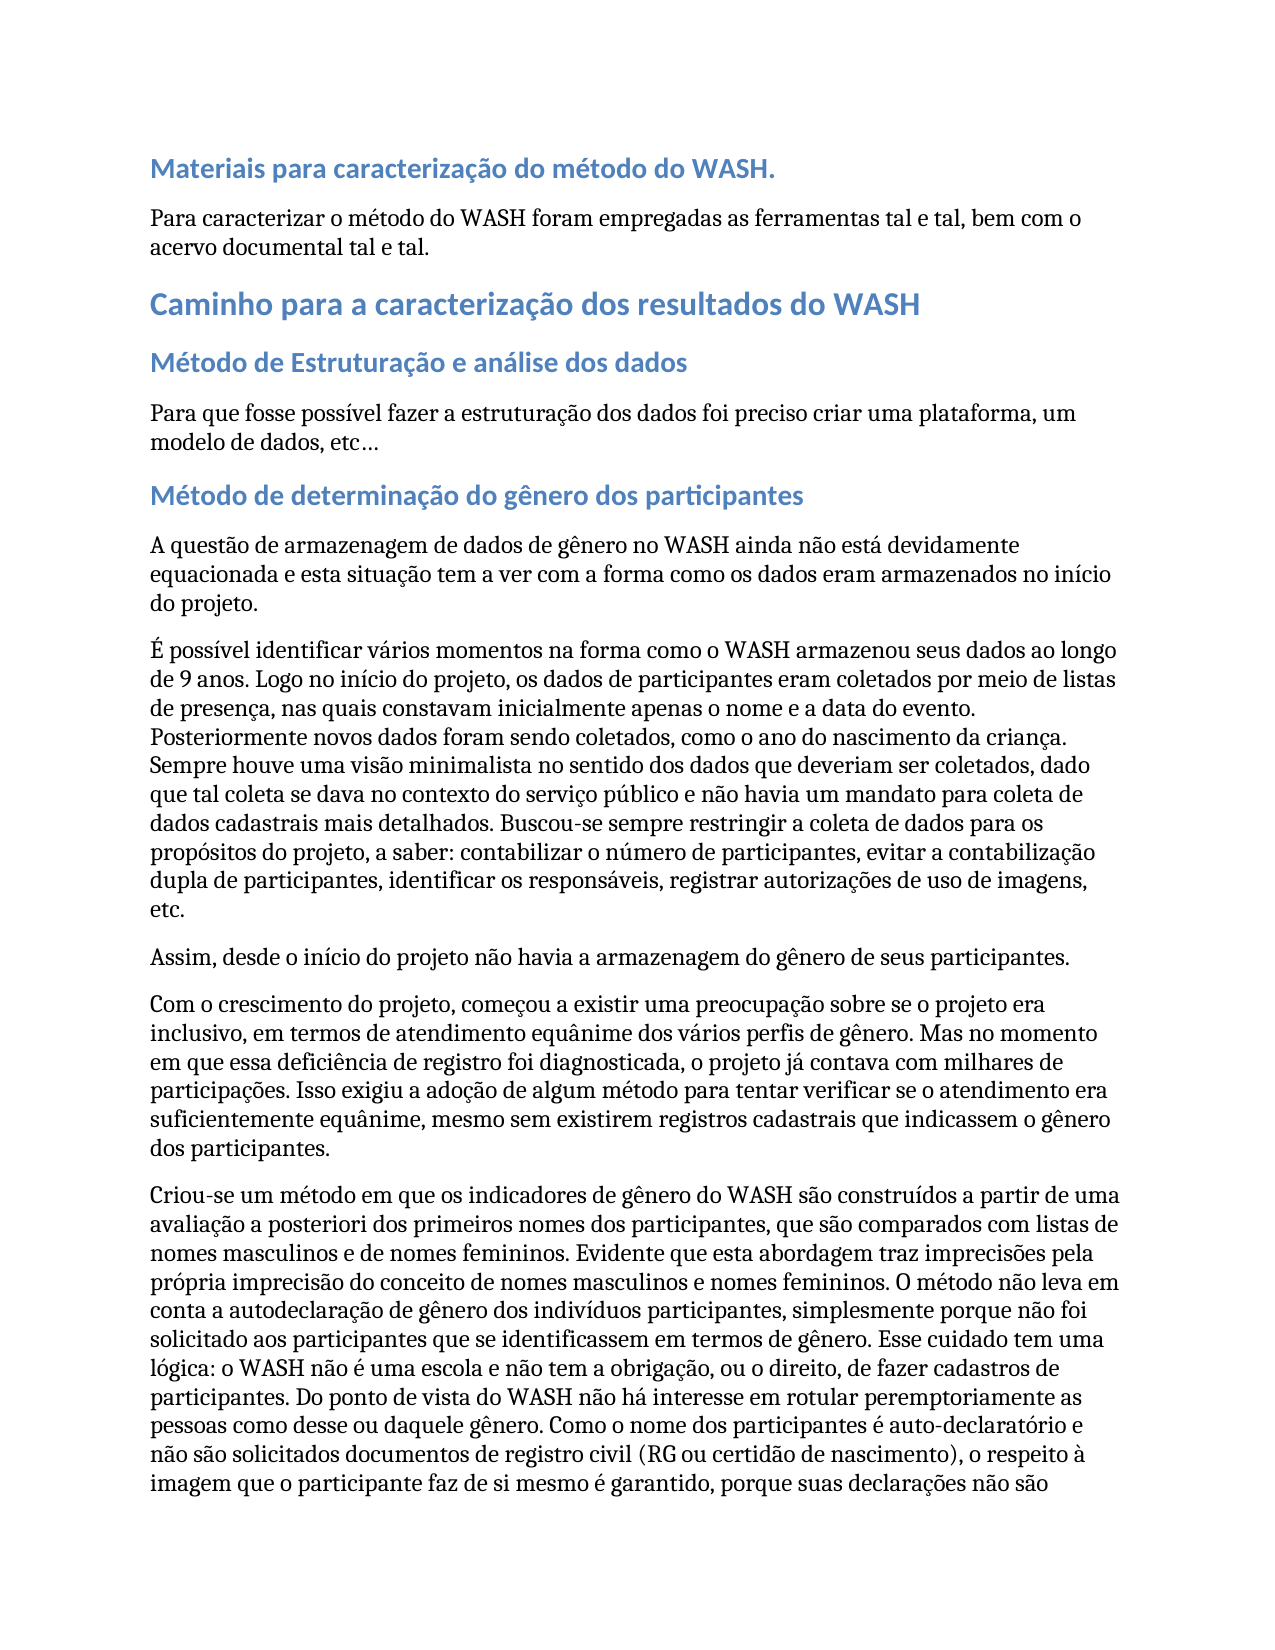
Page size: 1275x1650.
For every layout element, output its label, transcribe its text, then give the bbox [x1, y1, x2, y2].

subtitle Método de determinação do gênero dos participantes [150, 477, 1125, 513]
text Para caracterizar o método do WASH foram empregadas as ferramentas tal e tal, bem com o acervo documental tal e tal. [150, 204, 1125, 262]
text É possı́vel identificar vários momentos na forma como o WASH armazenou seus dados ao longo de 9 anos. Logo no inı́cio do projeto, os dados de participantes eram coletados por meio de listas de presença, nas quais constavam inicialmente apenas o nome e a data do evento. Posteriormente novos dados foram sendo coletados, como o ano do nascimento da criança. Sempre houve uma visão minimalista no sentido dos dados que deveriam ser coletados, dado que tal coleta se dava no contexto do serviço público e não havia um mandato para coleta de dados cadastrais mais detalhados. Buscou-se sempre restringir a coleta de dados para os propósitos do projeto, a saber: contabilizar o número de participantes, evitar a contabilização dupla de participantes, identificar os responsáveis, registrar autorizações de uso de imagens, etc. [150, 636, 1125, 924]
text A questão de armazenagem de dados de gênero no WASH ainda não está devidamente equacionada e esta situação tem a ver com a forma como os dados eram armazenados no inı́cio do projeto. [150, 531, 1125, 618]
subtitle Método de Estruturação e análise dos dados [150, 344, 1125, 380]
text Para que fosse possı́vel fazer a estruturação dos dados foi preciso criar uma plataforma, um modelo de dados, etc… [150, 399, 1125, 456]
subtitle Materiais para caracterização do método do WASH. [150, 150, 1125, 186]
text Assim, desde o inı́cio do projeto não havia a armazenagem do gênero de seus participantes. [150, 943, 1125, 971]
subtitle Caminho para a caracterização dos resultados do WASH [150, 283, 1125, 323]
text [150, 1181, 1125, 1498]
text Com o crescimento do projeto, começou a existir uma preocupação sobre se o projeto era inclusivo, em termos de atendimento equânime dos vários perfis de gênero. Mas no momento em que essa deficiência de registro foi diagnosticada, o projeto já contava com milhares de participações. Isso exigiu a adoção de algum método para tentar verificar se o atendimento era suficientemente equânime, mesmo sem existirem registros cadastrais que indicassem o gênero dos participantes. [150, 990, 1125, 1163]
